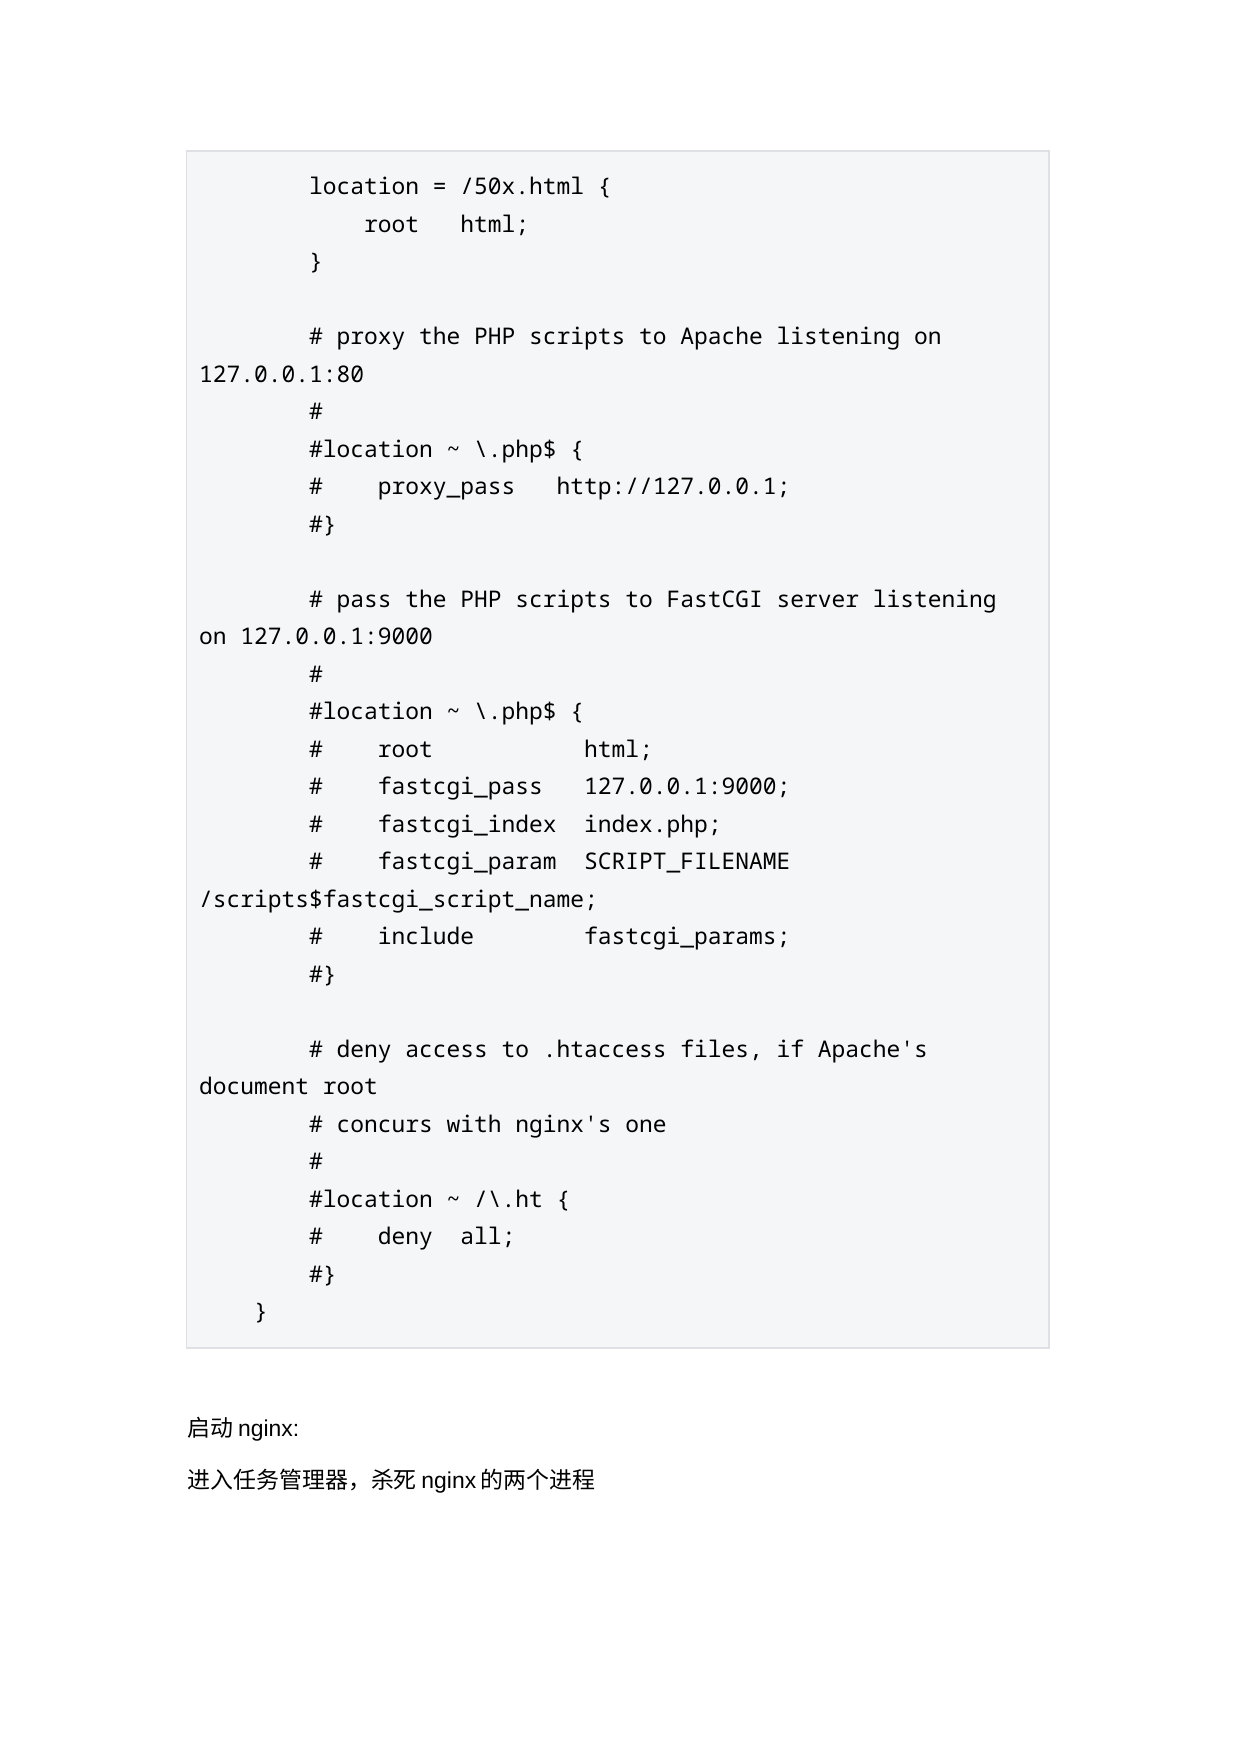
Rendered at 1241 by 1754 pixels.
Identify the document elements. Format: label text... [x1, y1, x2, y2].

text 启动nginx: [187, 1409, 1053, 1443]
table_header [187, 152, 1048, 1347]
text 进入任务管理器，杀死nginx的两个进程 [187, 1462, 1053, 1495]
